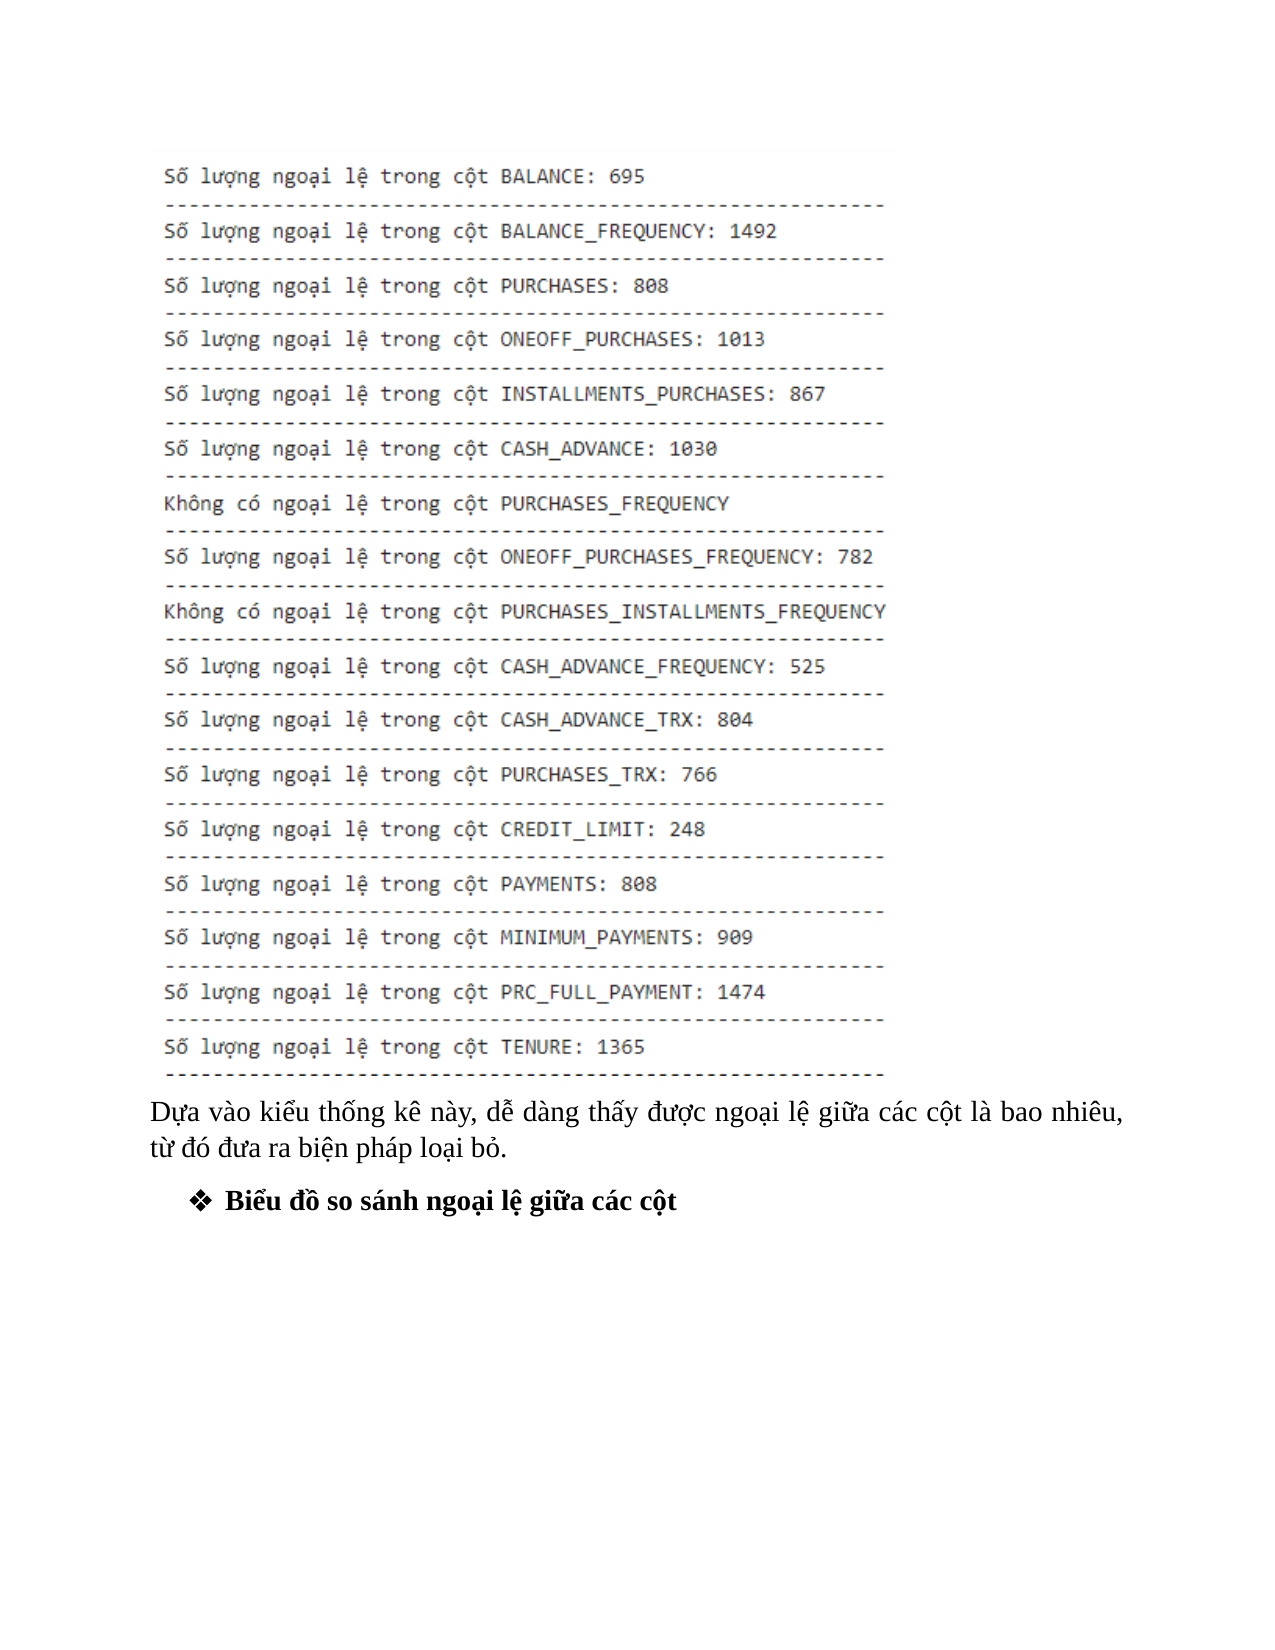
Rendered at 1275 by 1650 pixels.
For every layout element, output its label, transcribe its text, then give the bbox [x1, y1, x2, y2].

picture [150, 150, 897, 1076]
text Dựa vào kiểu thống kê này, dễ dàng thấy được ngoại lệ giữa các cột là bao nhiêu, từ đó đưa ra biện pháp loại bỏ. [150, 1094, 1125, 1164]
list Biểu đồ so sánh ngoại lệ giữa các cột [187, 1183, 1125, 1217]
